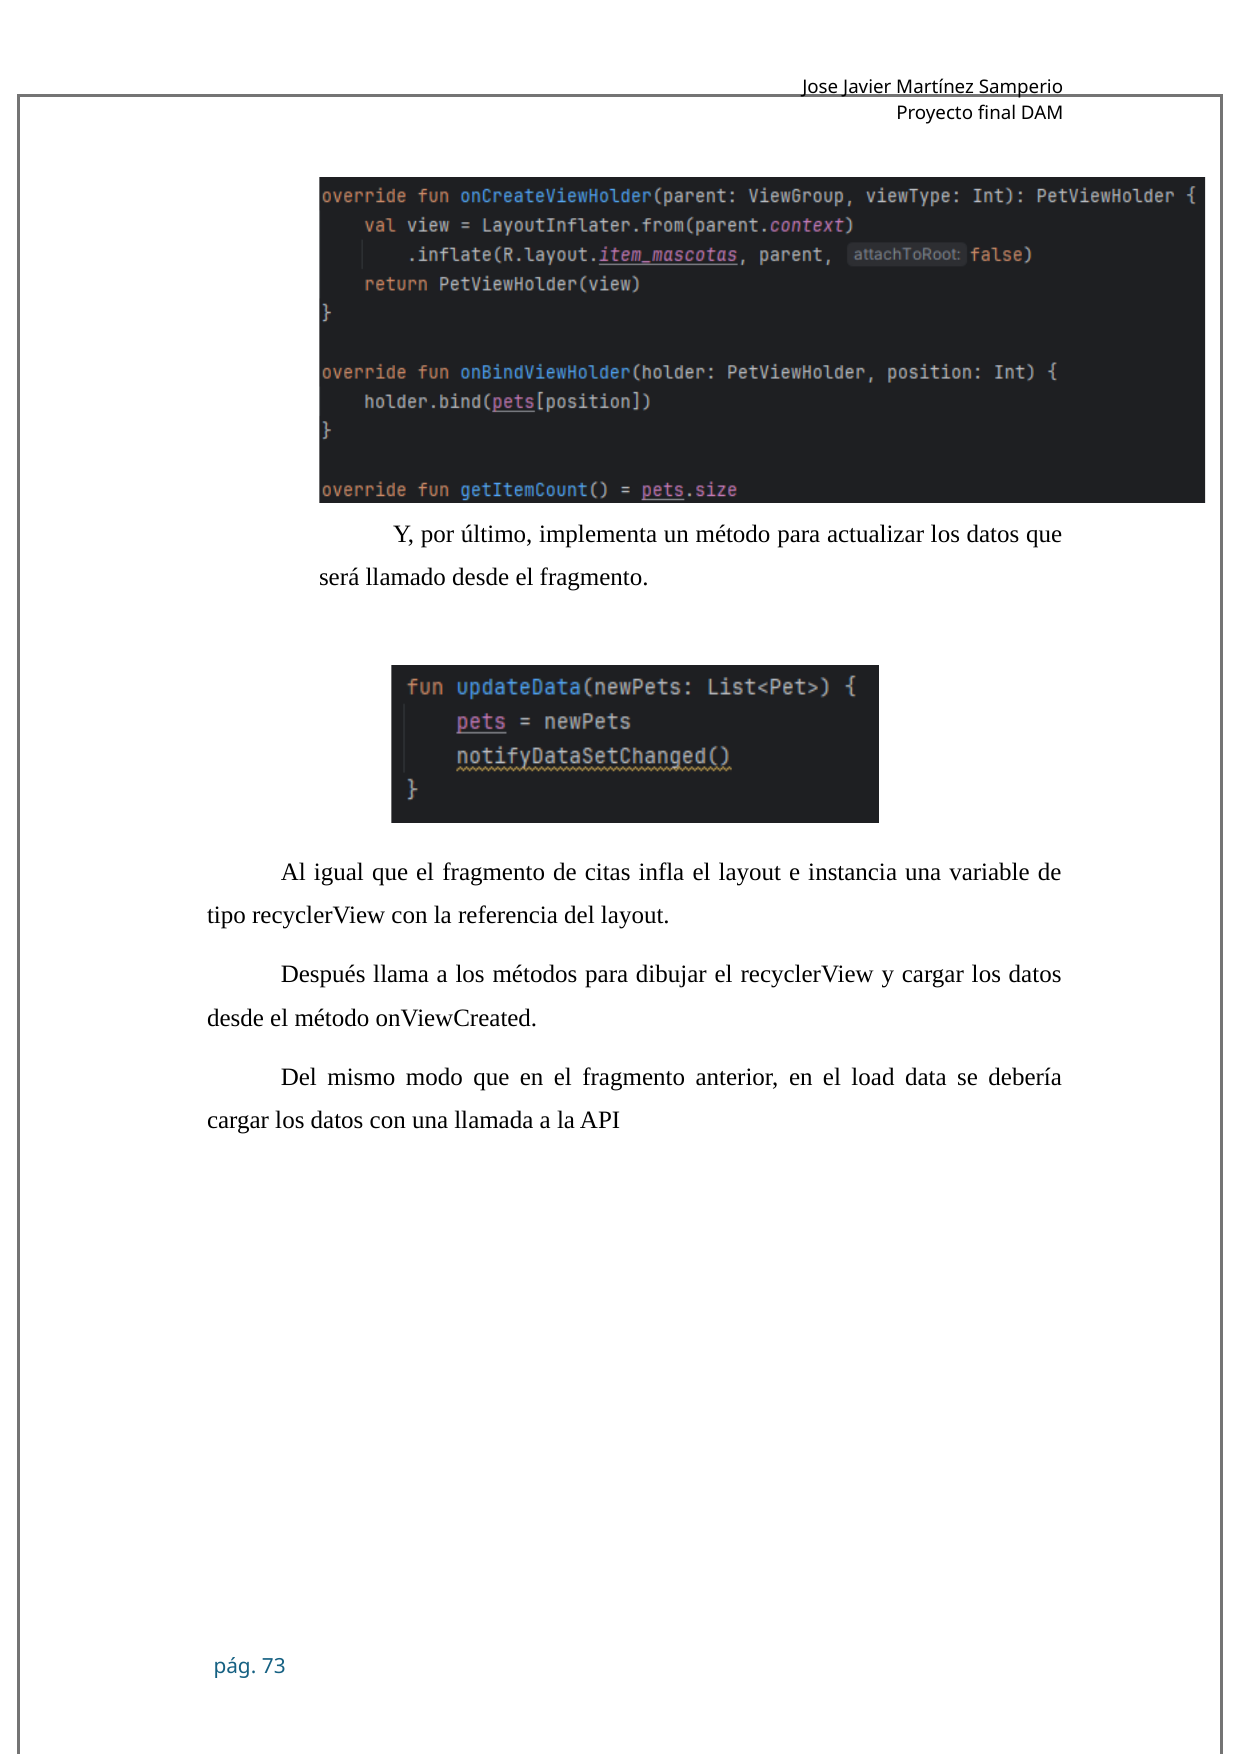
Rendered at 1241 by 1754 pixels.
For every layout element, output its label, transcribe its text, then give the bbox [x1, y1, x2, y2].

text Después llama a los métodos para dibujar el recyclerView y cargar los datos desde el método onViewCreated. [207, 959, 1063, 1031]
picture [319, 177, 1206, 503]
list Y, por último, implementa un método para actualizar los datos que será llamado desde el fragmento. [319, 519, 1063, 591]
text Del mismo modo que en el fragmento anterior, en el load data se debería cargar los datos con una llamada a la API [207, 1062, 1063, 1134]
text Al igual que el fragmento de citas infla el layout e instancia una variable de tipo recyclerView con la referencia del layout. [207, 857, 1063, 928]
picture [391, 665, 879, 823]
